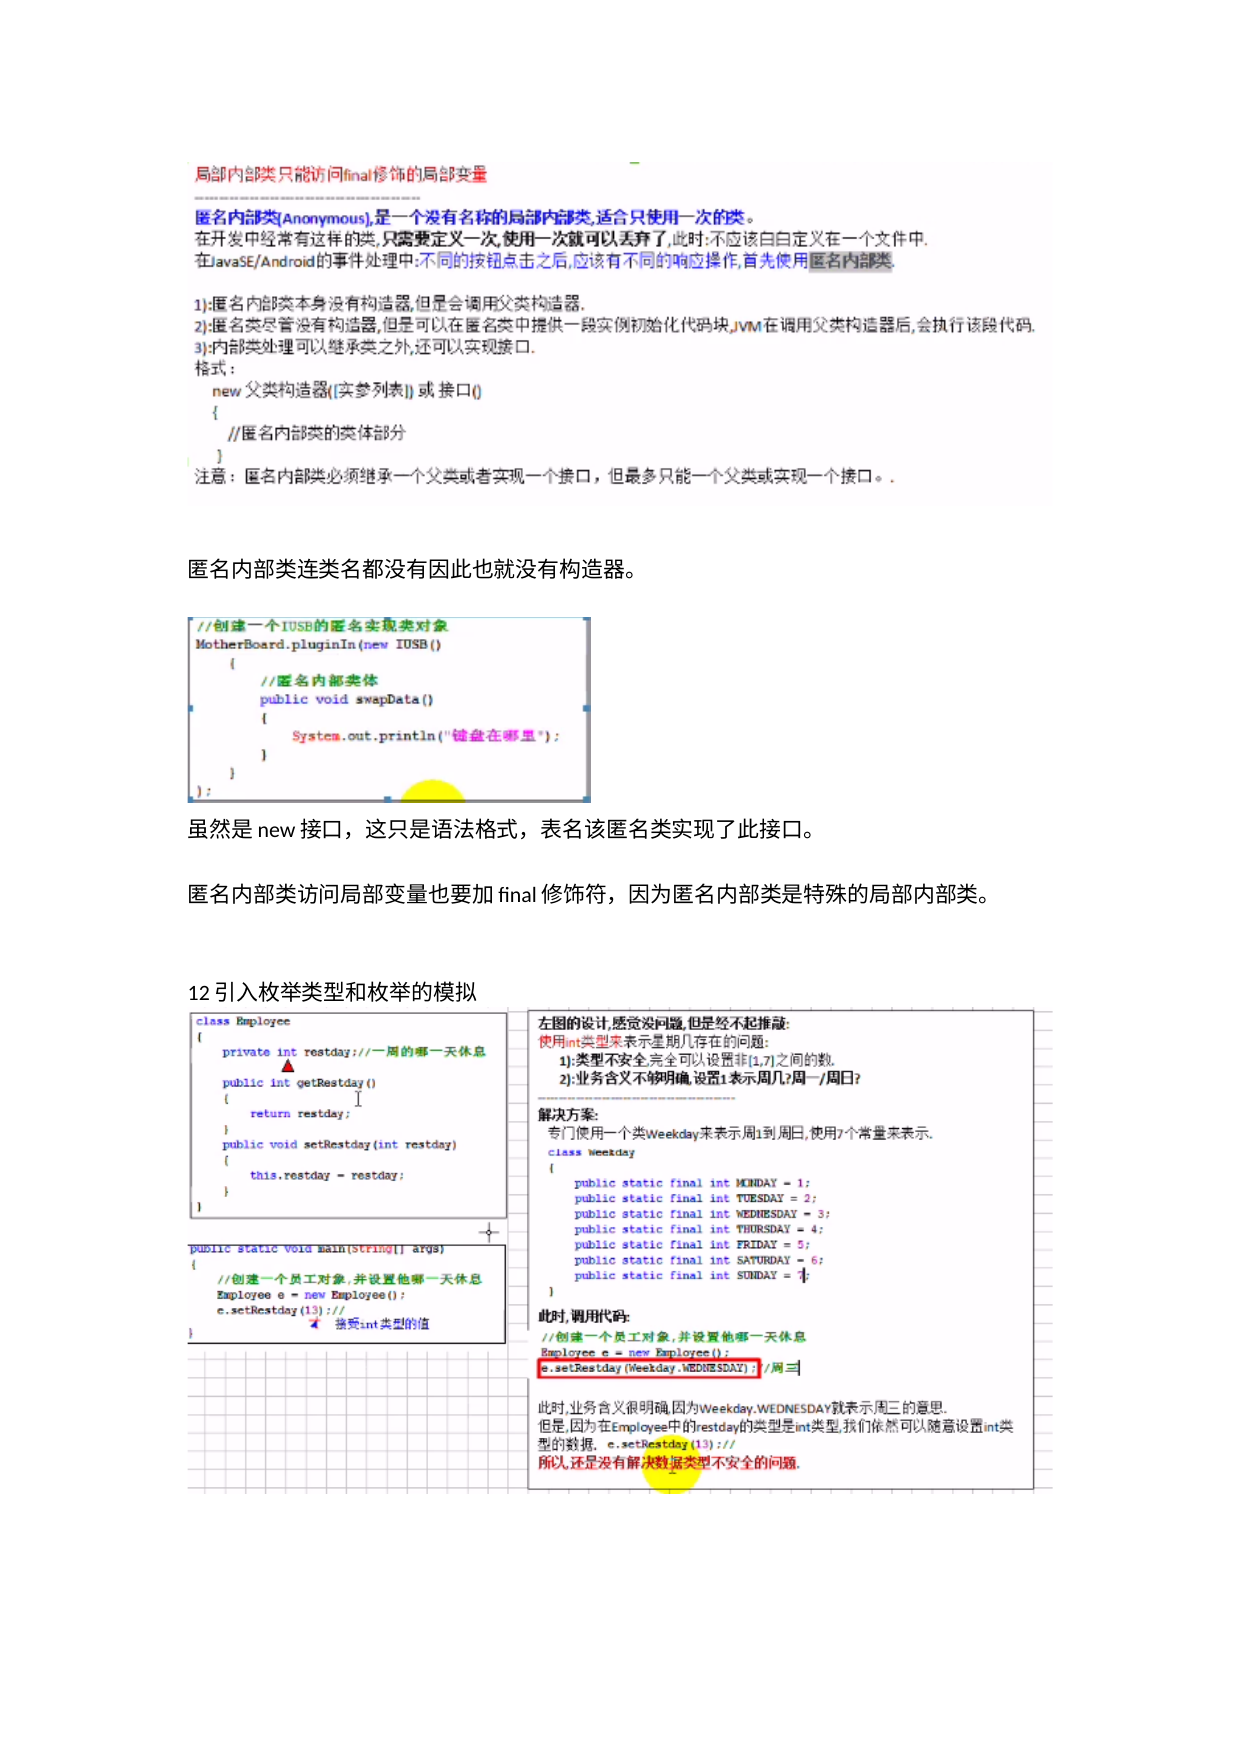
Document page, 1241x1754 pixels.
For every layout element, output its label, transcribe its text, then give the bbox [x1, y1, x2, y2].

picture [187, 617, 591, 803]
text 匿名内部类连类名都没有因此也就没有构造器。 [187, 552, 1053, 584]
picture [187, 162, 1053, 506]
text 虽然是new接口，这只是语法格式，表名该匿名类实现了此接口。 [187, 812, 1053, 844]
text 匿名内部类访问局部变量也要加final修饰符，因为匿名内部类是特殊的局部内部类。 [187, 877, 1053, 909]
text 12引入枚举类型和枚举的模拟 [187, 974, 1053, 1007]
picture [187, 1007, 1053, 1494]
